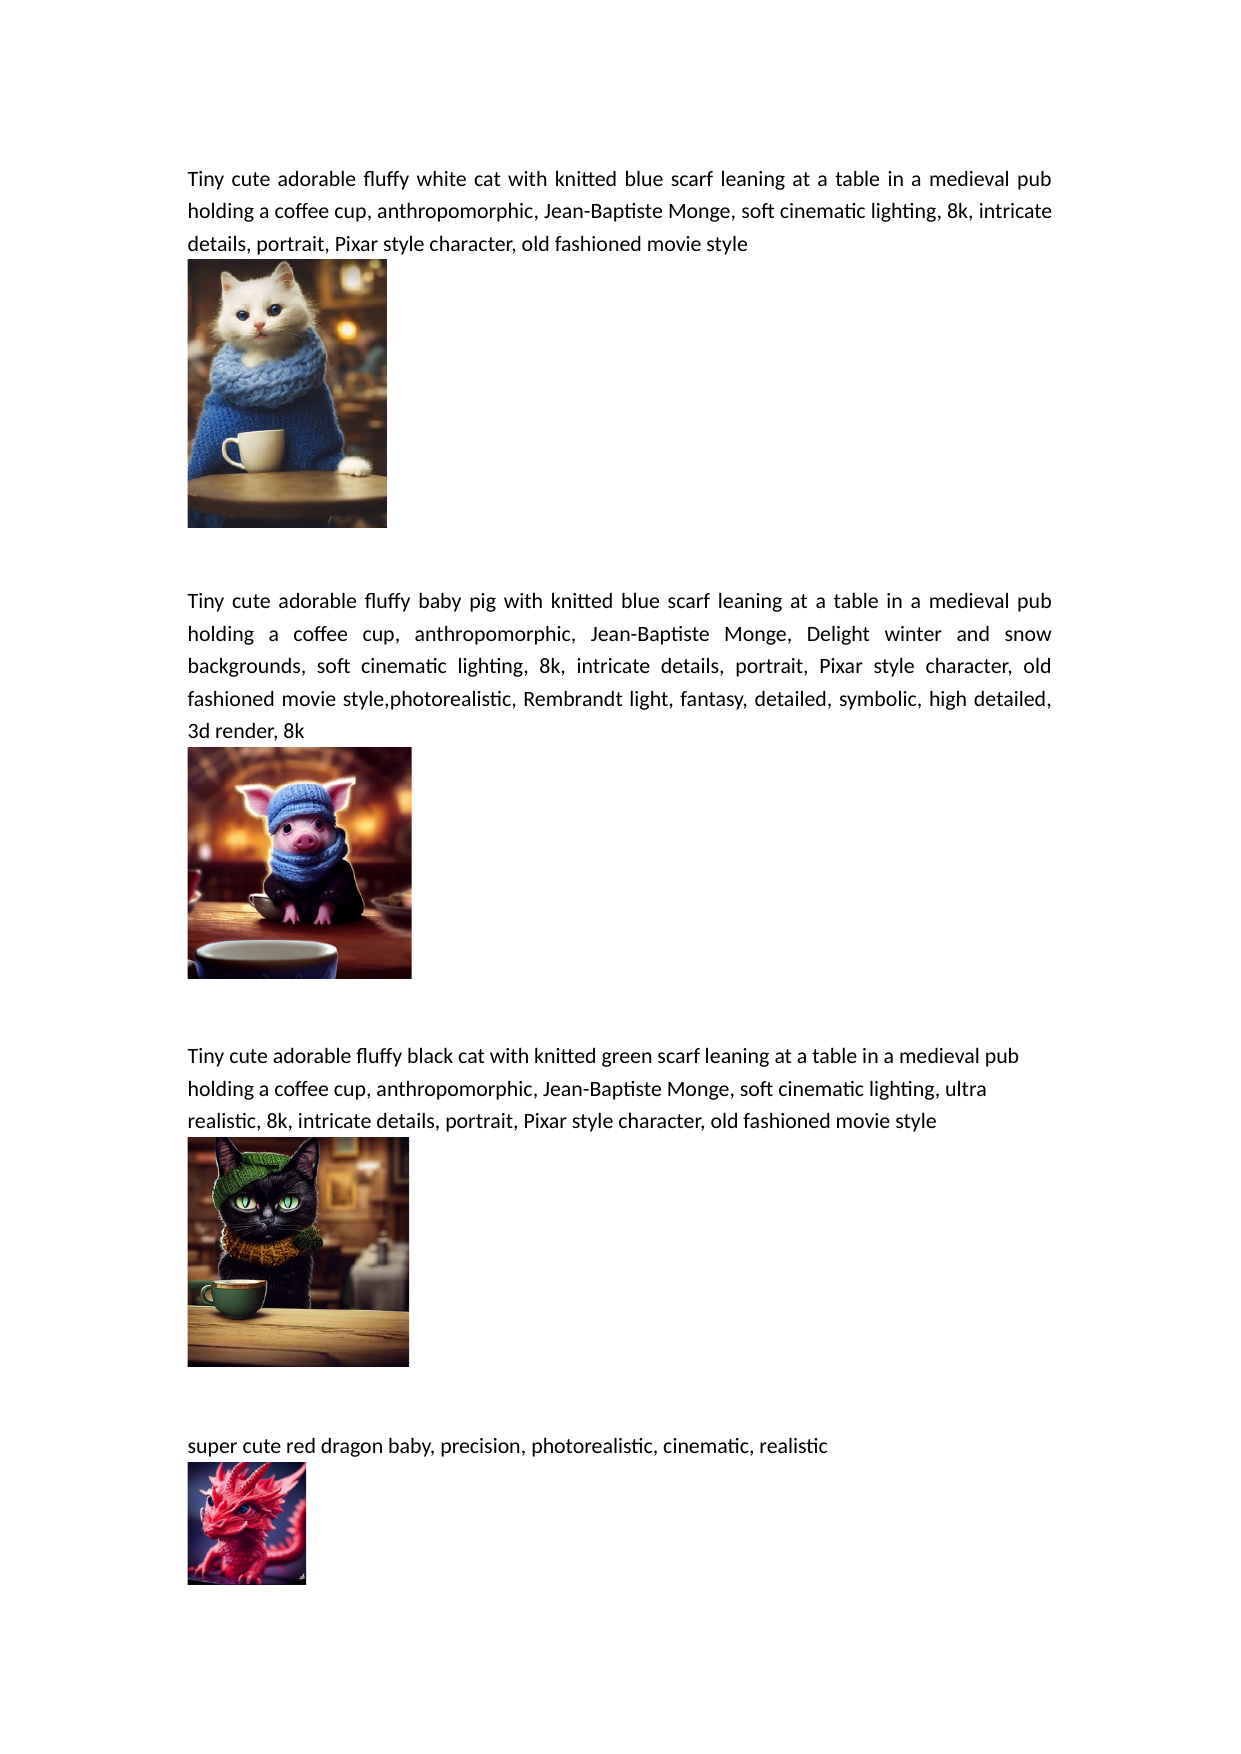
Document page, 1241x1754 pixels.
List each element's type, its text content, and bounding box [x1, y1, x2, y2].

picture [187, 259, 387, 528]
picture [187, 747, 412, 979]
text Tiny cute adorable fluffy white cat with knitted blue scarf leaning at a table in a medieval pub holding a coffee cup, anthropomorphic, Jean-Baptiste Monge, soft cinematic lighting, 8k, intricate details, portrait, Pixar style character, old fashioned movie style [187, 162, 1053, 259]
picture [187, 1462, 307, 1585]
text Tiny cute adorable fluffy baby pig with knitted blue scarf leaning at a table in a medieval pub holding a coffee cup, anthropomorphic, Jean-Baptiste Monge, Delight winter and snow backgrounds, soft cinematic lighting, 8k, intricate details, portrait, Pixar style character, old fashioned movie style,photorealistic, Rembrandt light, fantasy, detailed, symbolic, high detailed, 3d render, 8k [187, 584, 1053, 747]
text super cute red dragon baby, precision, photorealistic, cinematic, realistic [187, 1429, 1053, 1462]
picture [187, 1137, 410, 1367]
text Tiny cute adorable fluffy black cat with knitted green scarf leaning at a table in a medieval pub holding a coffee cup, anthropomorphic, Jean-Baptiste Monge, soft cinematic lighting, ultra realistic, 8k, intricate details, portrait, Pixar style character, old fashioned movie style [187, 1039, 1053, 1137]
